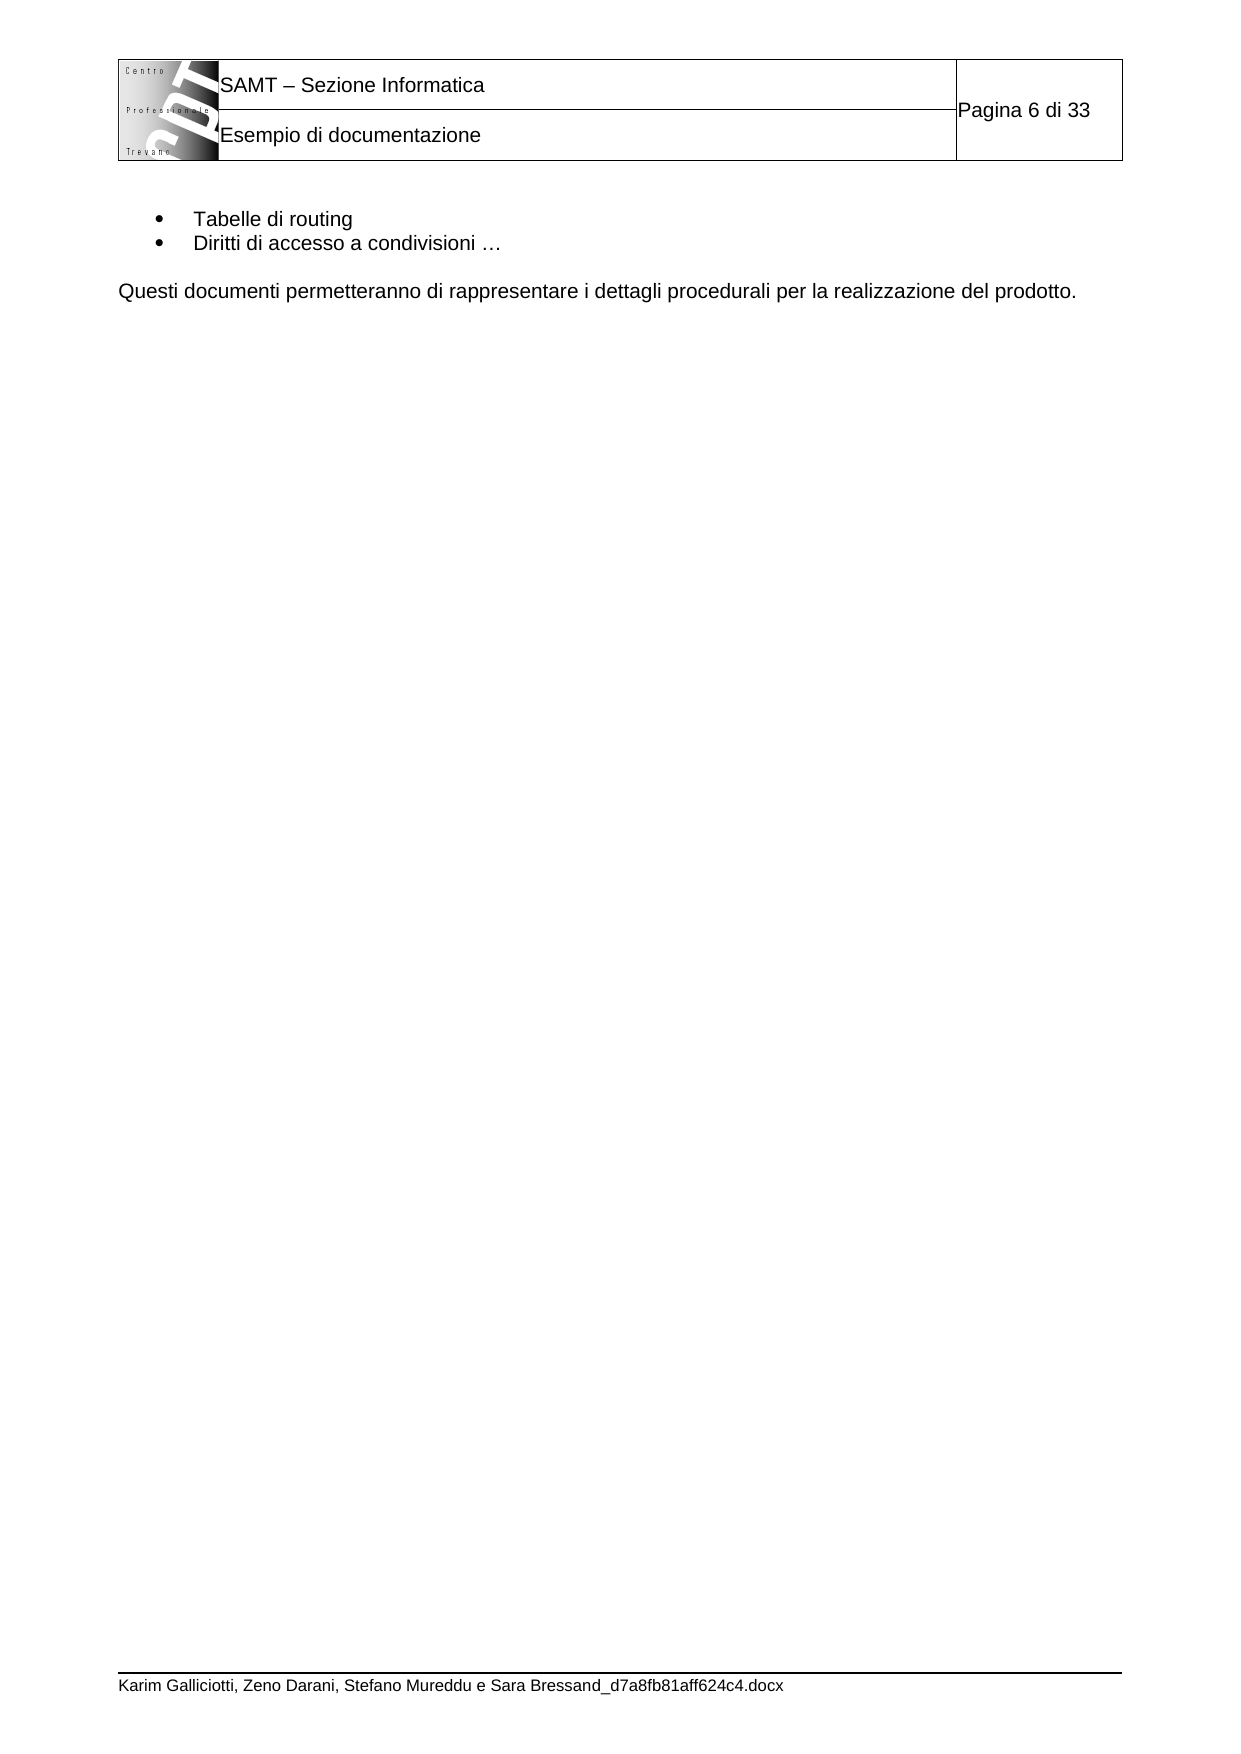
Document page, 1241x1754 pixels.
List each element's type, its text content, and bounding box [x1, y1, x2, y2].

list Tabelle di routing [156, 207, 1122, 231]
list Diritti di accesso a condivisioni … [156, 231, 1122, 255]
picture [118, 60, 219, 160]
text Questi documenti permetteranno di rappresentare i dettagli procedurali per la realizzazione del prodotto. [118, 279, 1122, 303]
